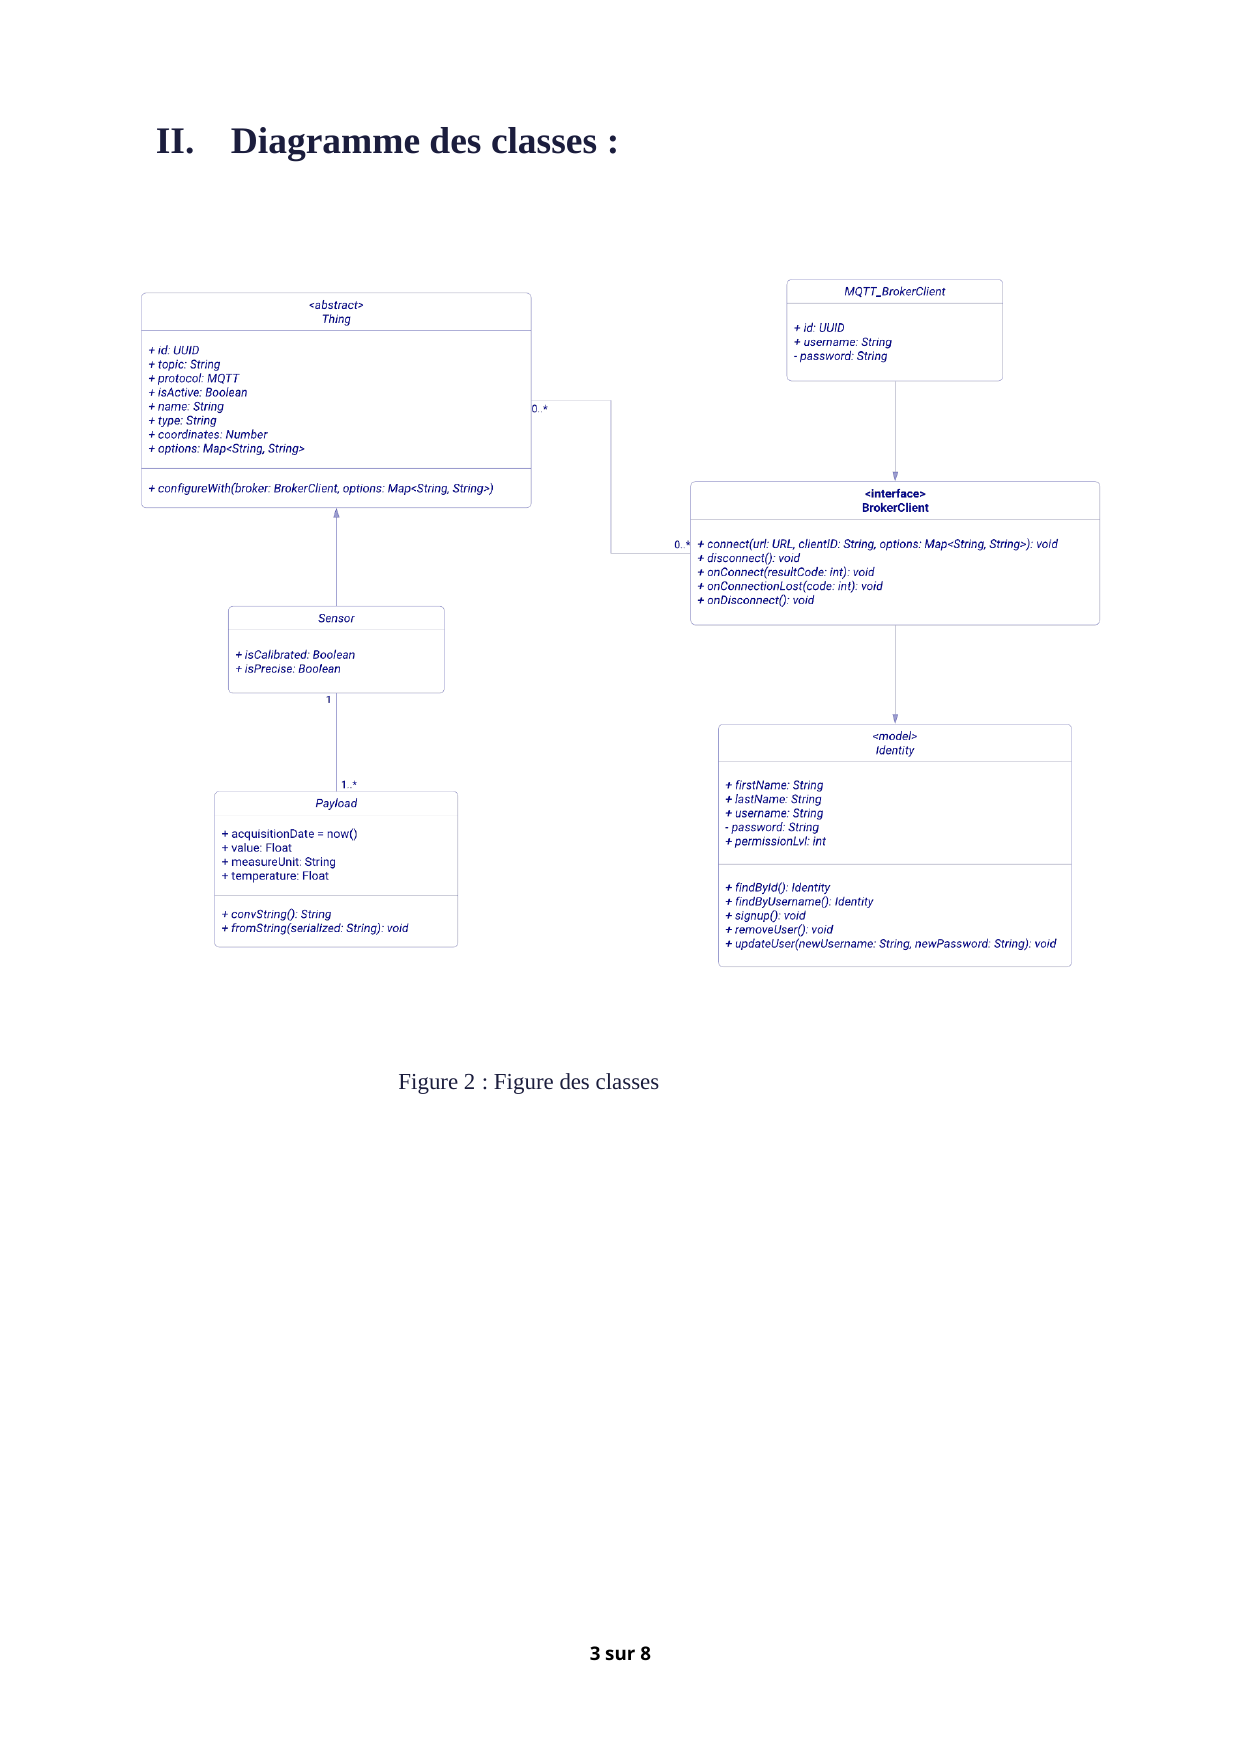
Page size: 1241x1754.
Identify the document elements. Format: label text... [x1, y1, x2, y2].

text Figure 2 : Figure des classes [118, 1068, 1122, 1095]
picture [118, 257, 1123, 990]
list Diagramme des classes : [156, 118, 1122, 161]
